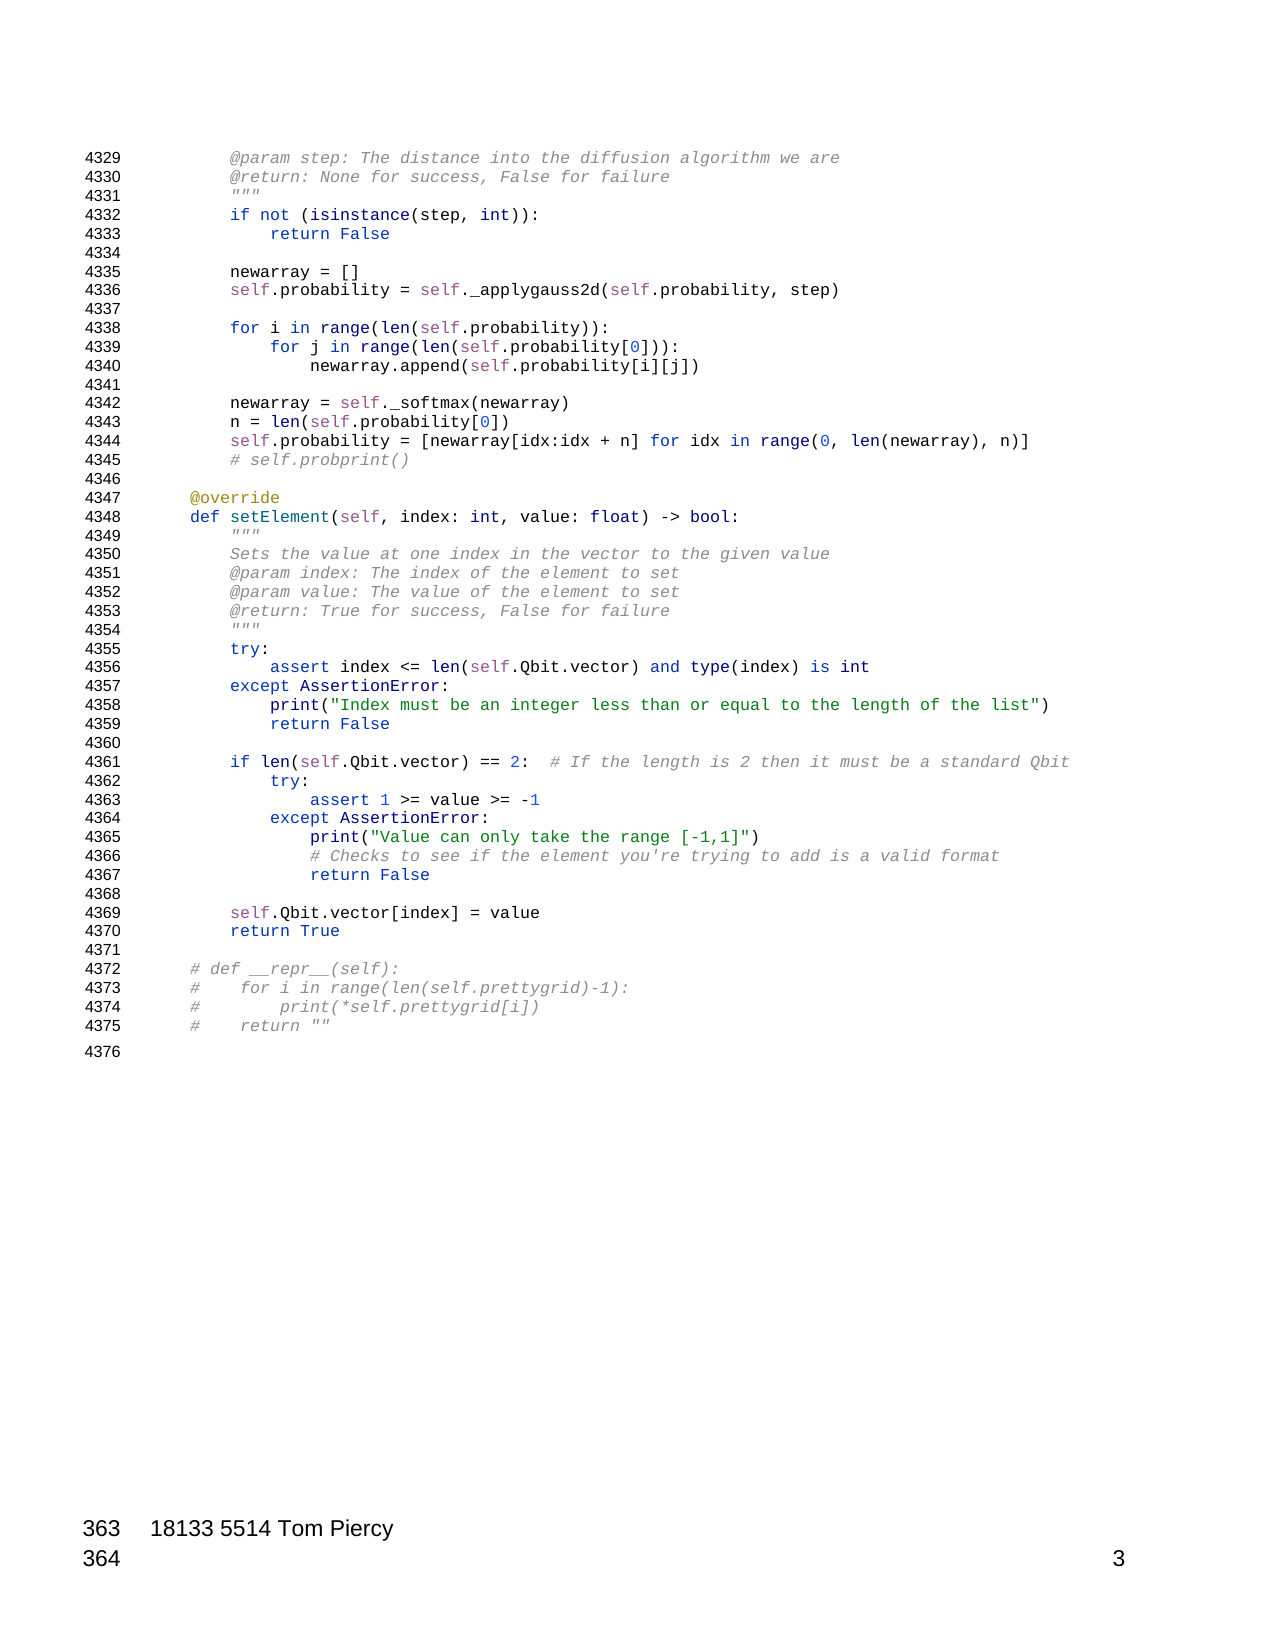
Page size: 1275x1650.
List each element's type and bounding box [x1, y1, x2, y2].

picture [293, 513, 299, 522]
text [150, 150, 1125, 1036]
